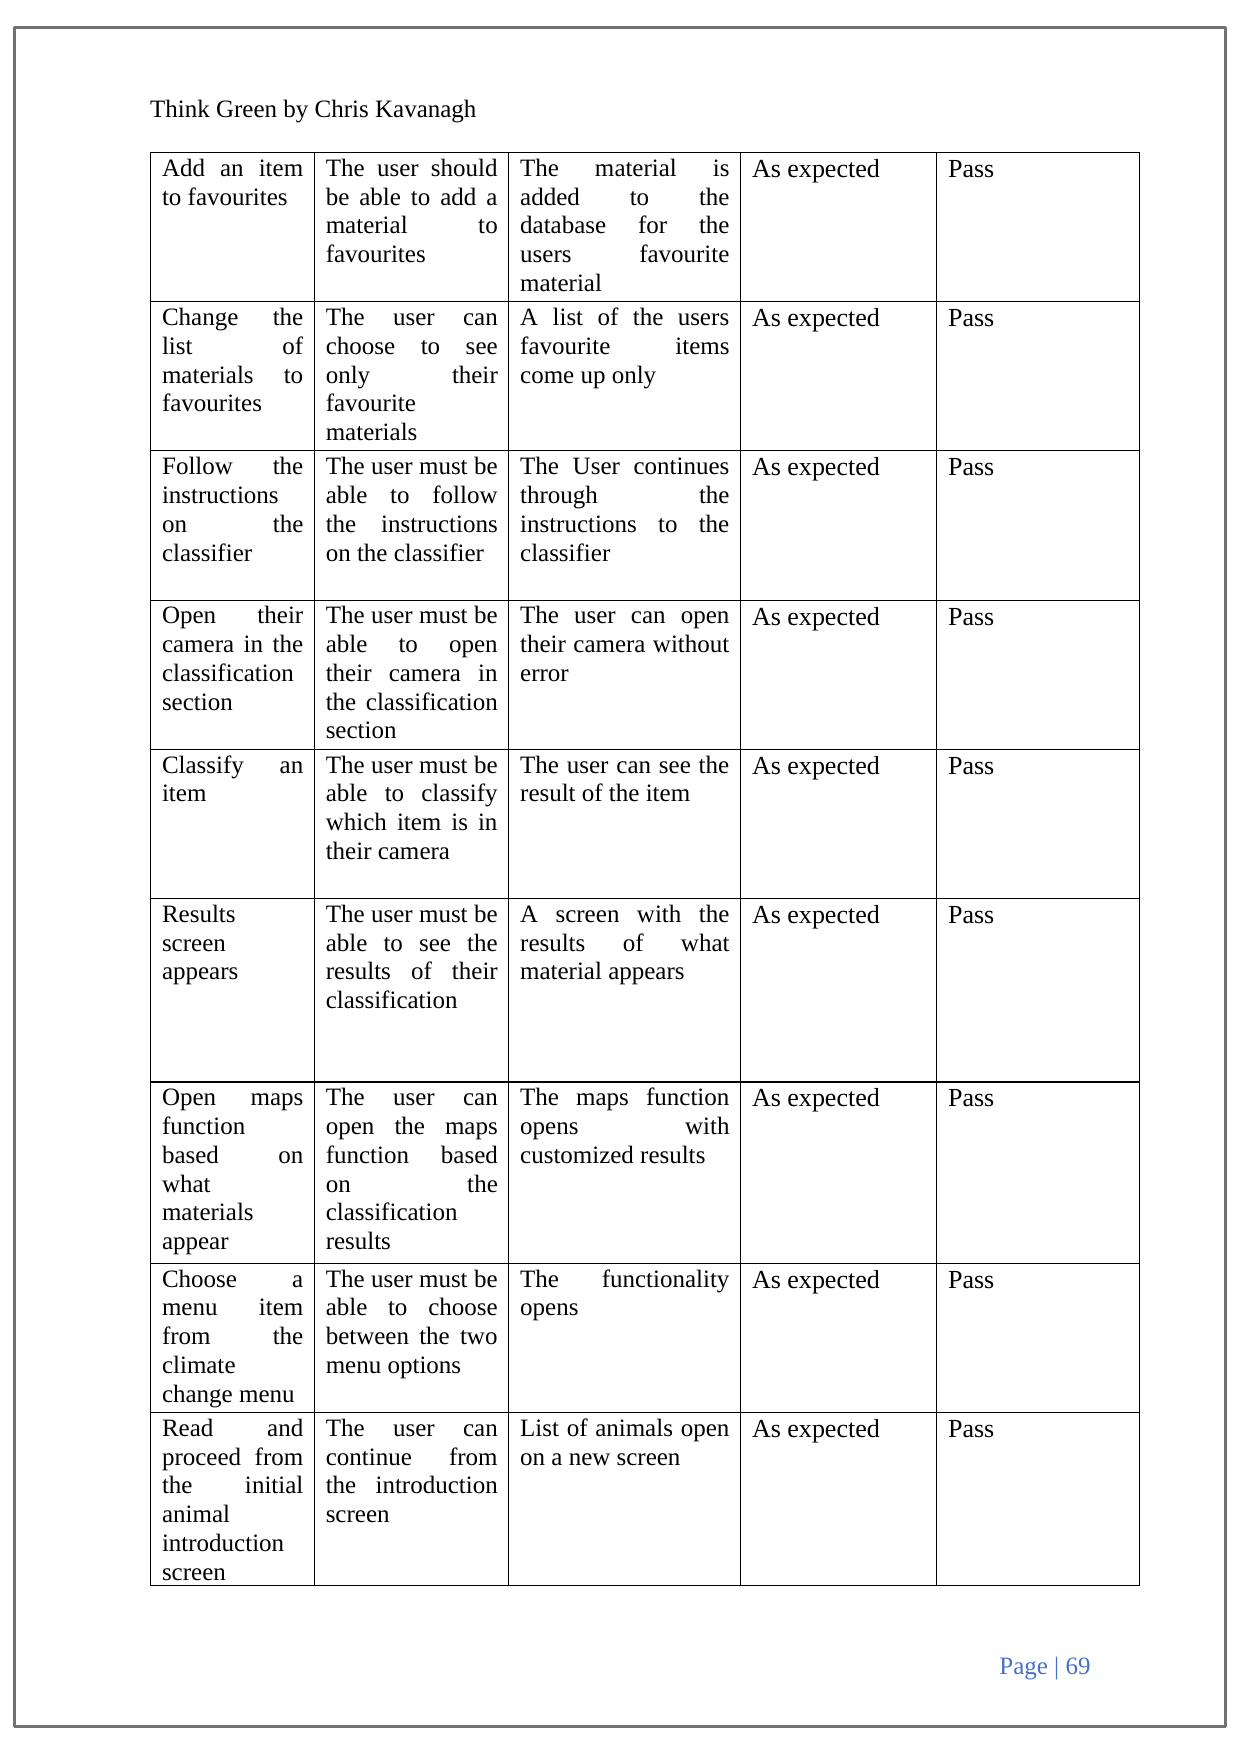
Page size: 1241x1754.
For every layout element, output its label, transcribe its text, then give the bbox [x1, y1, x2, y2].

table_cell Classify an item [151, 750, 314, 898]
table_cell Results screen appears [151, 899, 314, 1081]
table_cell As expected [741, 1264, 936, 1412]
table_cell The user must be able to classify which item is in their camera [315, 750, 508, 898]
table_cell Open maps function based on what materials appear [151, 1083, 314, 1263]
table_cell Open their camera in the classification section [151, 601, 314, 749]
table_cell As expected [741, 601, 936, 749]
table_cell The user must be able to follow the instructions on the classifier [315, 451, 508, 599]
table_cell As expected [741, 899, 936, 1081]
table_cell The user can continue from the introduction screen [315, 1413, 508, 1585]
table_cell As expected [741, 451, 936, 599]
table_cell As expected [741, 750, 936, 898]
table_cell The maps function opens with customized results [509, 1083, 740, 1263]
table_cell Pass [937, 451, 1139, 599]
table_cell The user must be able to choose between the two menu options [315, 1264, 508, 1412]
table_cell Read and proceed from the initial animal introduction screen [151, 1413, 314, 1585]
table_cell Choose a menu item from the climate change menu [151, 1264, 314, 1412]
table_cell The material is added to the database for the users favourite material [509, 153, 740, 301]
table_cell Pass [937, 1083, 1139, 1263]
table_cell Pass [937, 750, 1139, 898]
table_cell As expected [741, 302, 936, 450]
table_cell The user must be able to see the results of their classification [315, 899, 508, 1081]
table_cell Pass [937, 1413, 1139, 1585]
table_cell Change the list of materials to favourites [151, 302, 314, 450]
table_cell Pass [937, 601, 1139, 749]
table_cell As expected [741, 1083, 936, 1263]
table_cell List of animals open on a new screen [509, 1413, 740, 1585]
table_cell Pass [937, 302, 1139, 450]
table_cell Follow the instructions on the classifier [151, 451, 314, 599]
table_cell The user should be able to add a material to favourites [315, 153, 508, 301]
table_cell The user can choose to see only their favourite materials [315, 302, 508, 450]
table_cell The user must be able to open their camera in the classification section [315, 601, 508, 749]
table_cell Pass [937, 1264, 1139, 1412]
table_cell The functionality opens [509, 1264, 740, 1412]
table_cell The User continues through the instructions to the classifier [509, 451, 740, 599]
table_cell The user can see the result of the item [509, 750, 740, 898]
table_cell The user can open their camera without error [509, 601, 740, 749]
table_cell As expected [741, 153, 936, 301]
table_cell Pass [937, 153, 1139, 301]
table_cell As expected [741, 1413, 936, 1585]
table_cell A list of the users favourite items come up only [509, 302, 740, 450]
table_cell The user can open the maps function based on the classification results [315, 1083, 508, 1263]
table_cell Add an item to favourites [151, 153, 314, 301]
table_cell A screen with the results of what material appears [509, 899, 740, 1081]
table_cell Pass [937, 899, 1139, 1081]
